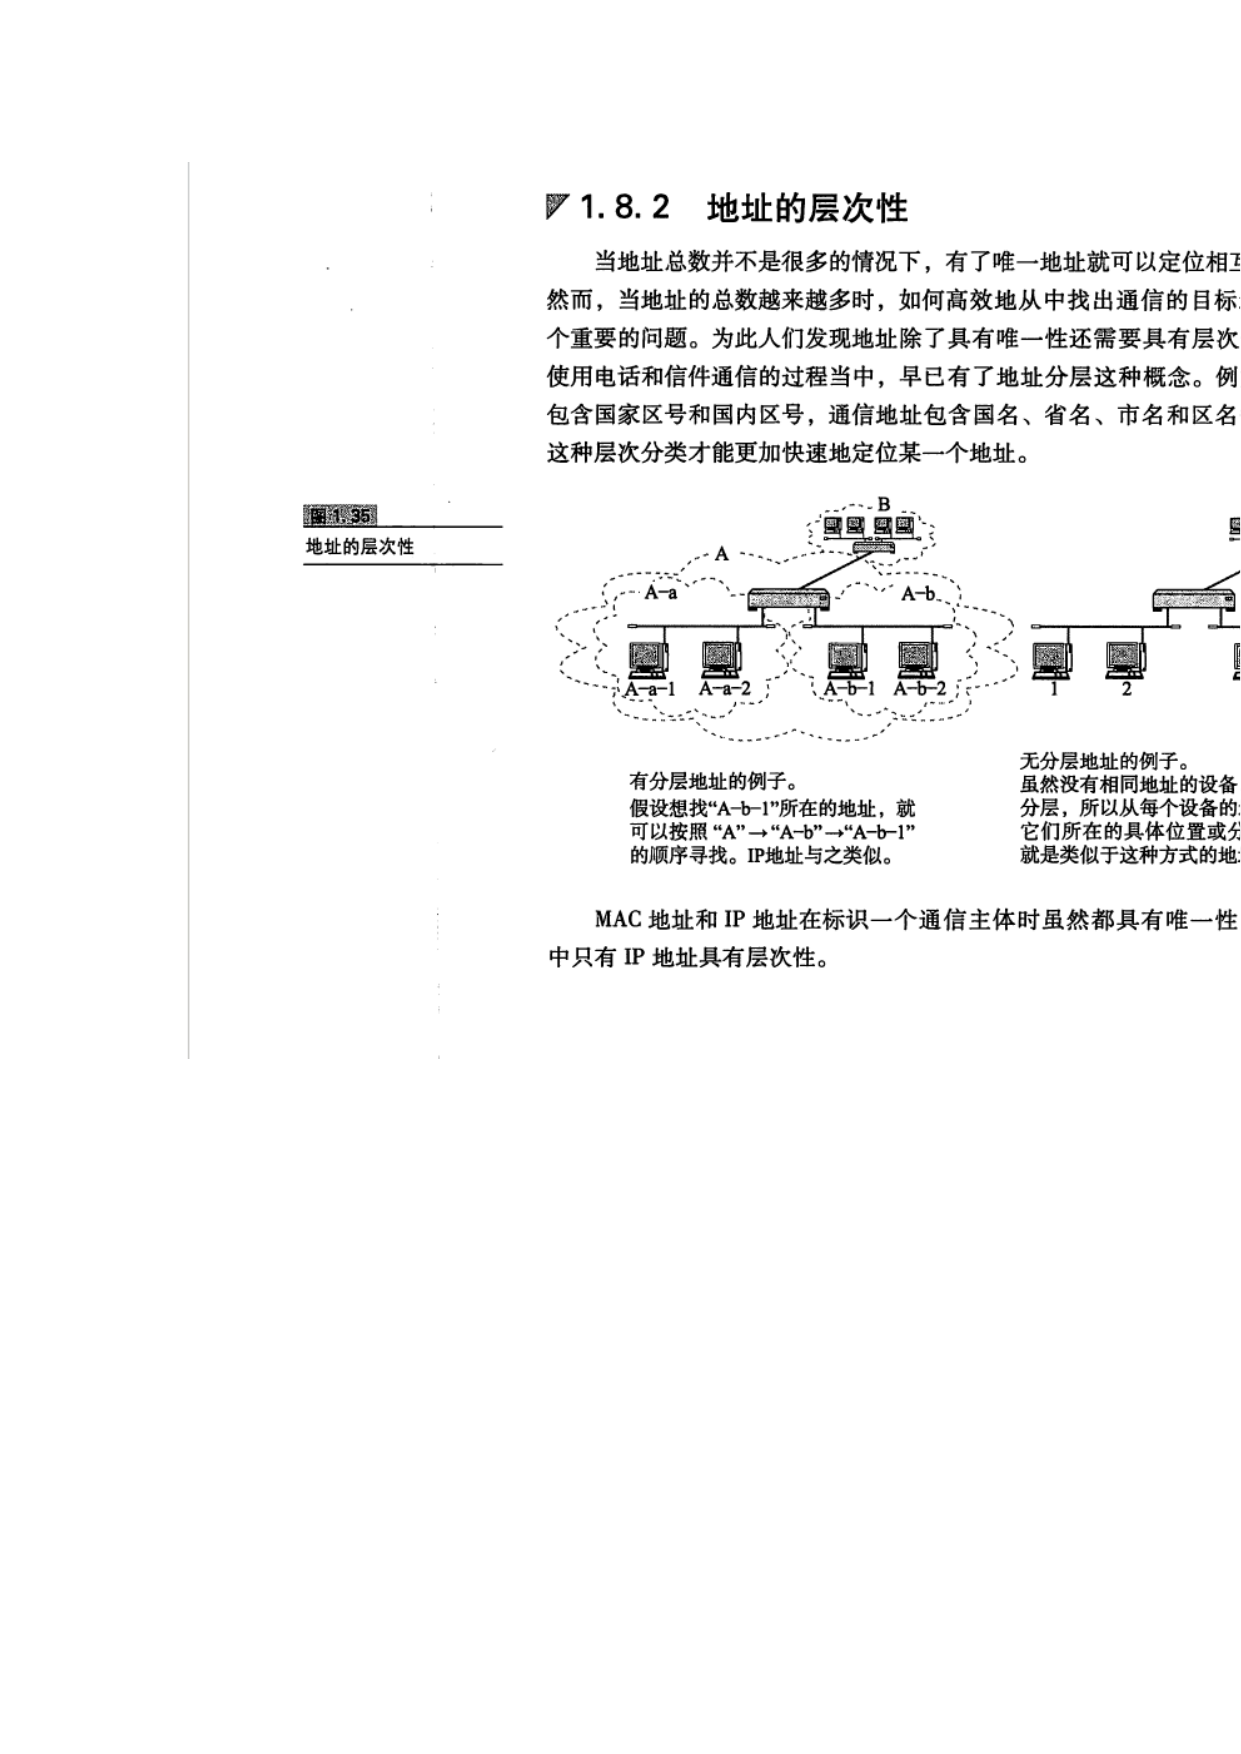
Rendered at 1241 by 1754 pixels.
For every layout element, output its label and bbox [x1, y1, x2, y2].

picture [187, 162, 1241, 1059]
